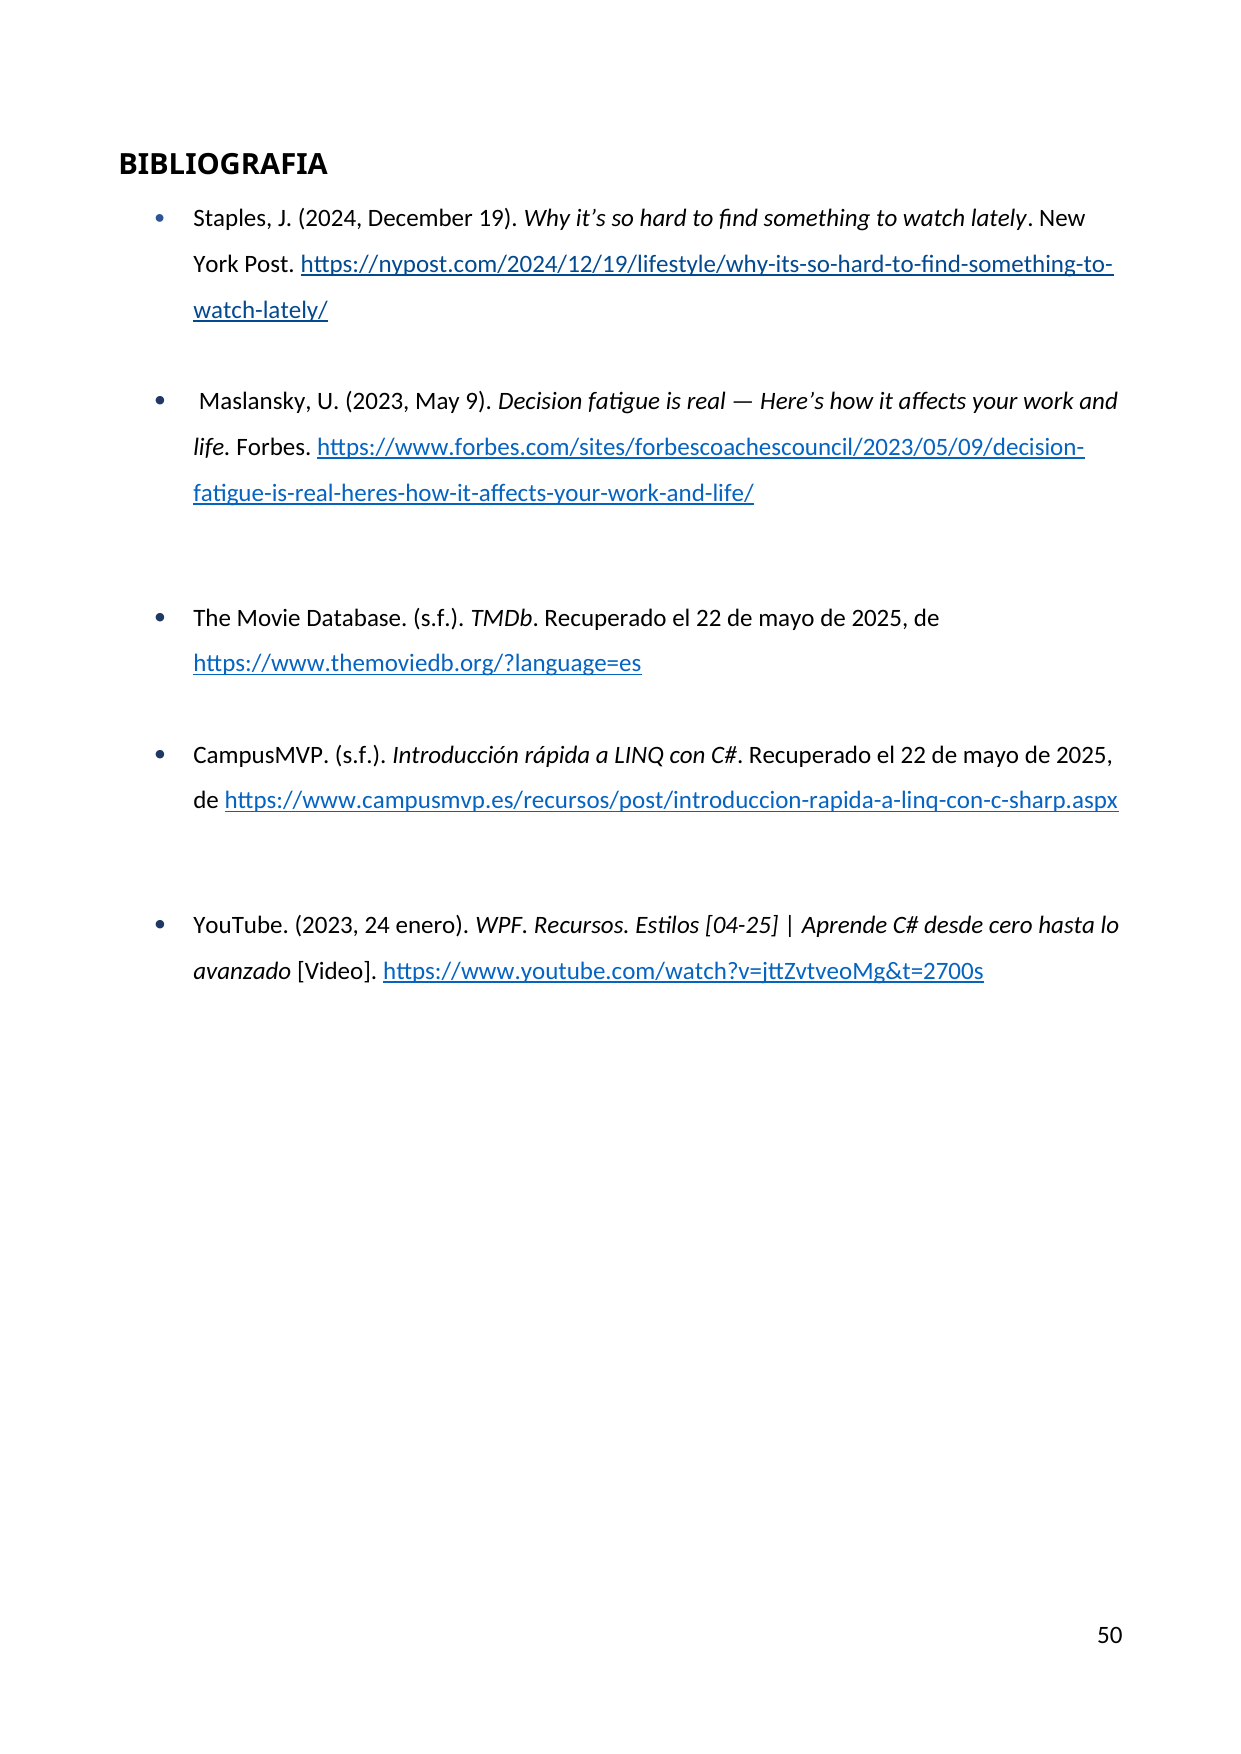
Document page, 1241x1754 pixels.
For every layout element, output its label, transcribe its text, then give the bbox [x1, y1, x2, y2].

list The Movie Database. (s.f.). TMDb. Recuperado el 22 de mayo de 2025, de https://www.themoviedb.org/?language=es [156, 602, 1122, 678]
list Staples, J. (2024, December 19). Why it’s so hard to find something to watch lately. New York Post. https://nypost.com/2024/12/19/lifestyle/why-its-so-hard-to-find-something-to-watch-lately/ [156, 203, 1122, 324]
list Maslansky, U. (2023, May 9). Decision fatigue is real — Here’s how it affects your work and life. Forbes. https://www.forbes.com/sites/forbescoachescouncil/2023/05/09/decision-fatigue-is-real-heres-how-it-affects-your-work-and-life/ [156, 386, 1122, 507]
list CampusMVP. (s.f.). Introducción rápida a LINQ con C#. Recuperado el 22 de mayo de 2025, de https://www.campusmvp.es/recursos/post/introduccion-rapida-a-linq-con-c-sharp.aspx [156, 739, 1122, 815]
list YouTube. (2023, 24 enero). WPF. Recursos. Estilos [04-25] | Aprende C# desde cero hasta lo avanzado [Video]. https://www.youtube.com/watch?v=jttZvtveoMg&t=2700s [156, 909, 1122, 986]
subtitle BIBLIOGRAFIA [118, 143, 1122, 183]
